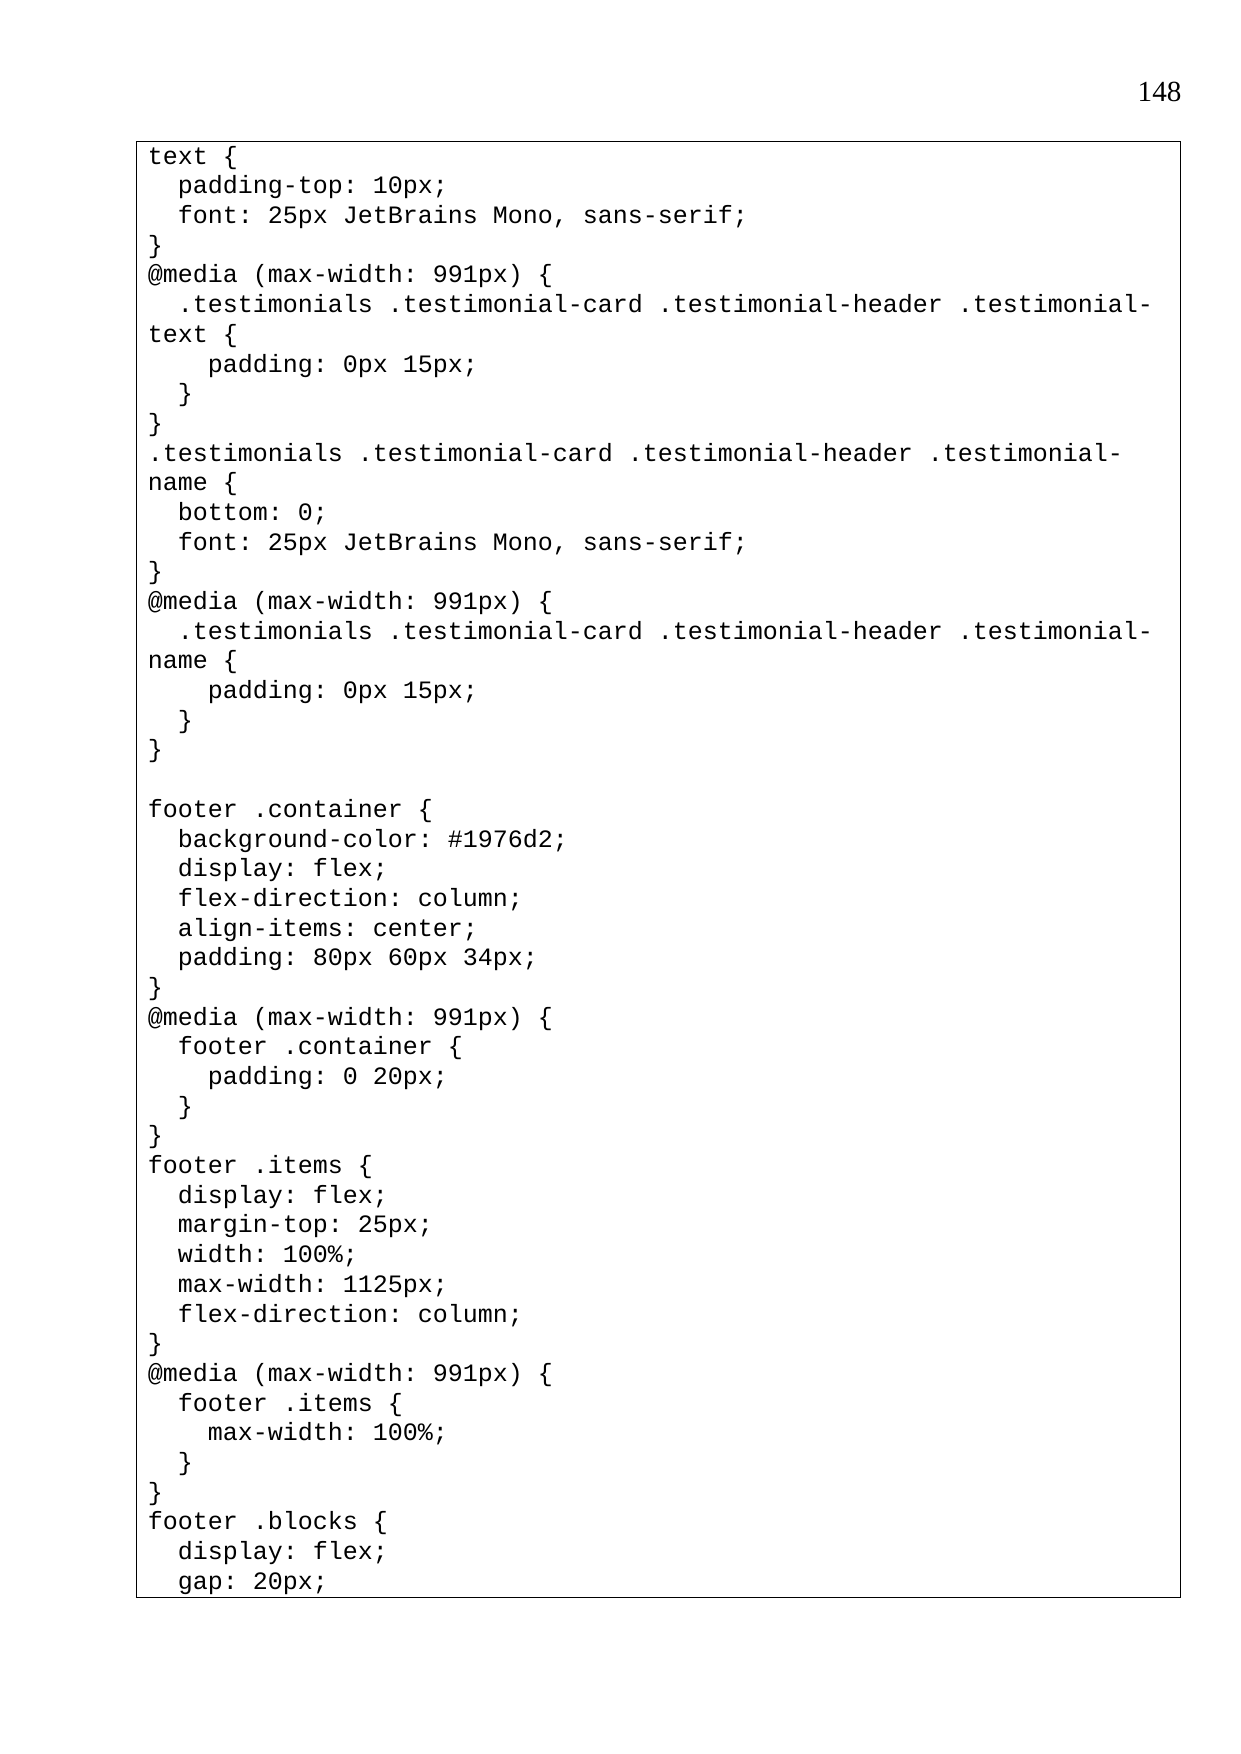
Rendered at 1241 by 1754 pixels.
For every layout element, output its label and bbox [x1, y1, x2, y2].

table_header [137, 142, 1180, 1597]
